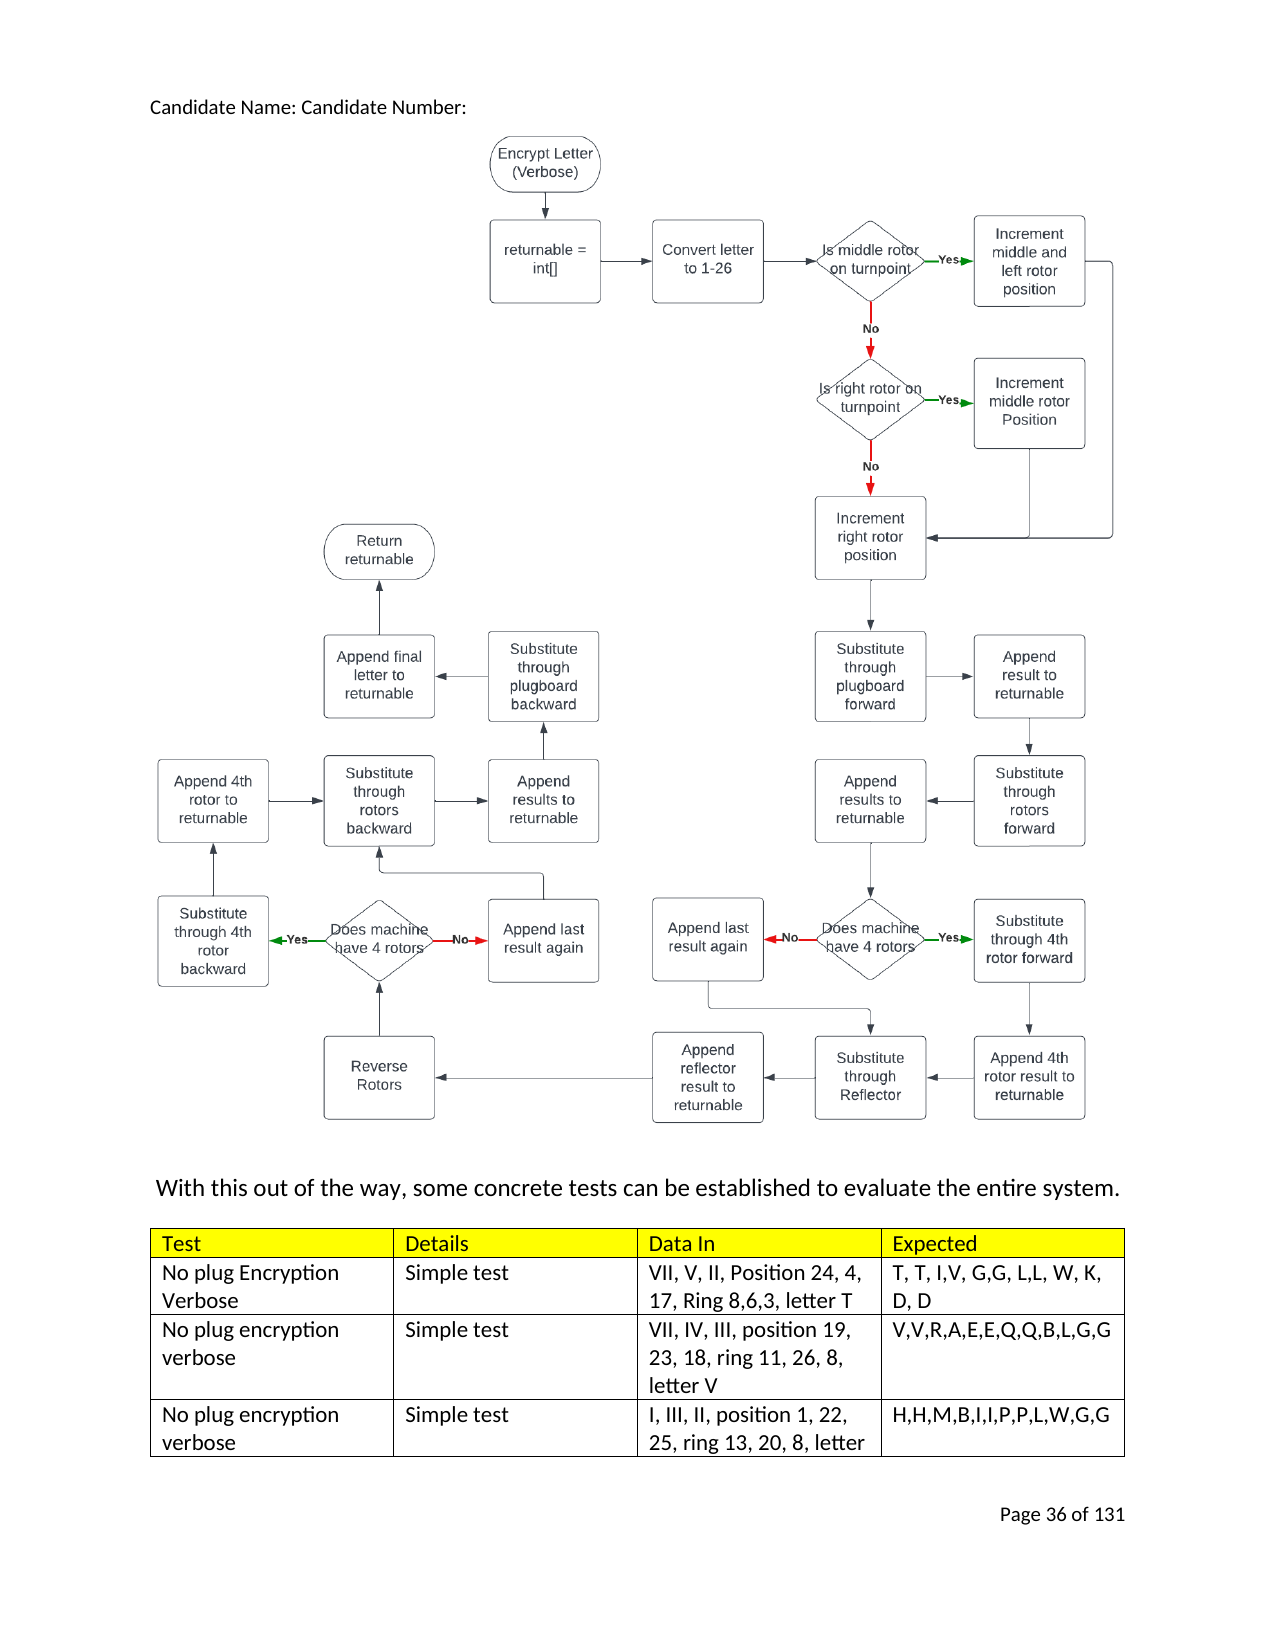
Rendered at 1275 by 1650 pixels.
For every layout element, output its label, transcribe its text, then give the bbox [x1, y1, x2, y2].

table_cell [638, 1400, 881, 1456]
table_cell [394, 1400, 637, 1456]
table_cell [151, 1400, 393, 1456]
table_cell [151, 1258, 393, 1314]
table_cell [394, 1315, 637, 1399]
picture [150, 120, 1125, 1148]
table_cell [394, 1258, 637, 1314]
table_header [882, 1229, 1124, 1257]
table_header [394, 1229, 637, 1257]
text With this out of the way, some concrete tests can be established to evaluate the entire system. [150, 1172, 1125, 1203]
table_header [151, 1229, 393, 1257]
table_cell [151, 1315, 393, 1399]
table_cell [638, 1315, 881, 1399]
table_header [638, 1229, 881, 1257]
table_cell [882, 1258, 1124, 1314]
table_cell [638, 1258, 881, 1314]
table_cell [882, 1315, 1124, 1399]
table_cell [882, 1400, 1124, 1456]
